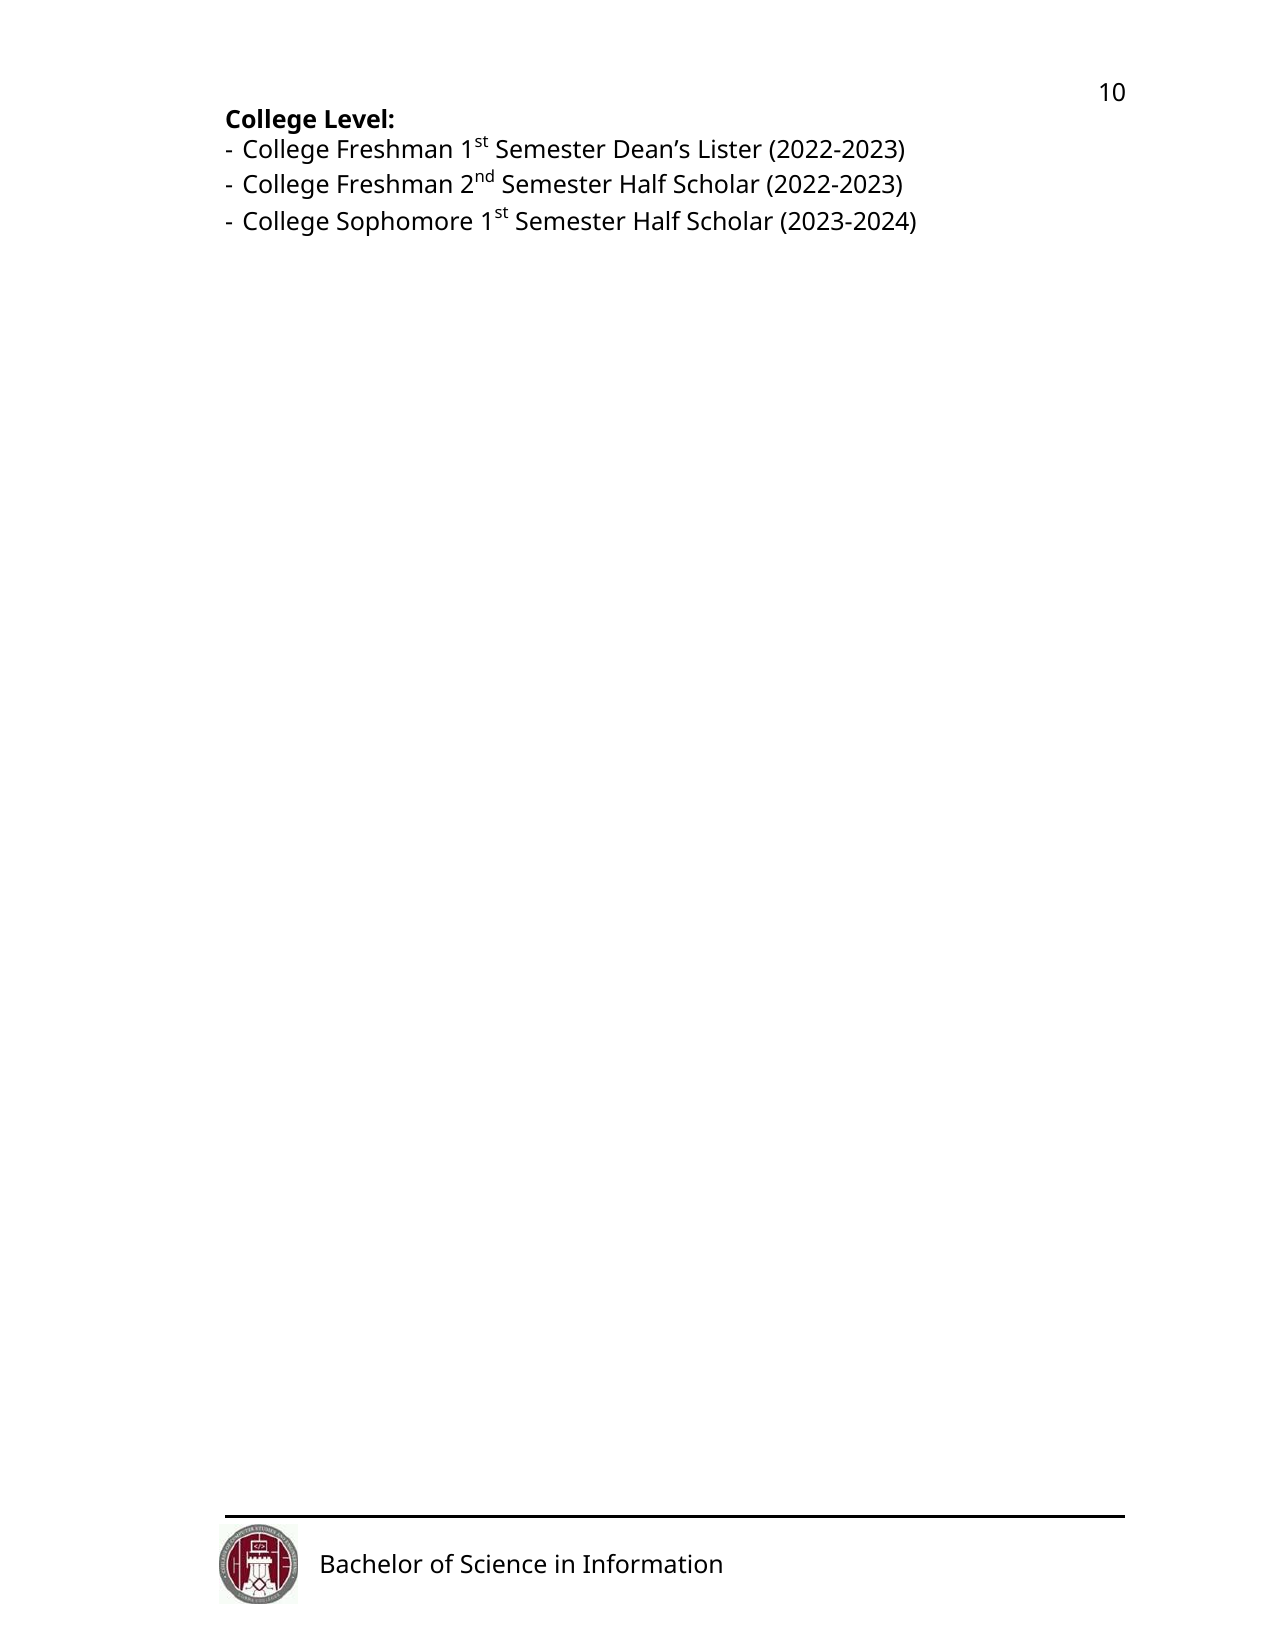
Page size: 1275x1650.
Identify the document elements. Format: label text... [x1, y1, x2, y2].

list College Freshman 1st Semester Dean’s Lister (2022-2023) [225, 134, 1162, 164]
list College Sophomore 1st Semester Half Scholar (2023-2024) [225, 201, 1162, 237]
picture [219, 1524, 298, 1604]
list College Freshman 2nd Semester Half Scholar (2022-2023) [225, 164, 1162, 201]
subtitle College Level: [225, 104, 1162, 134]
